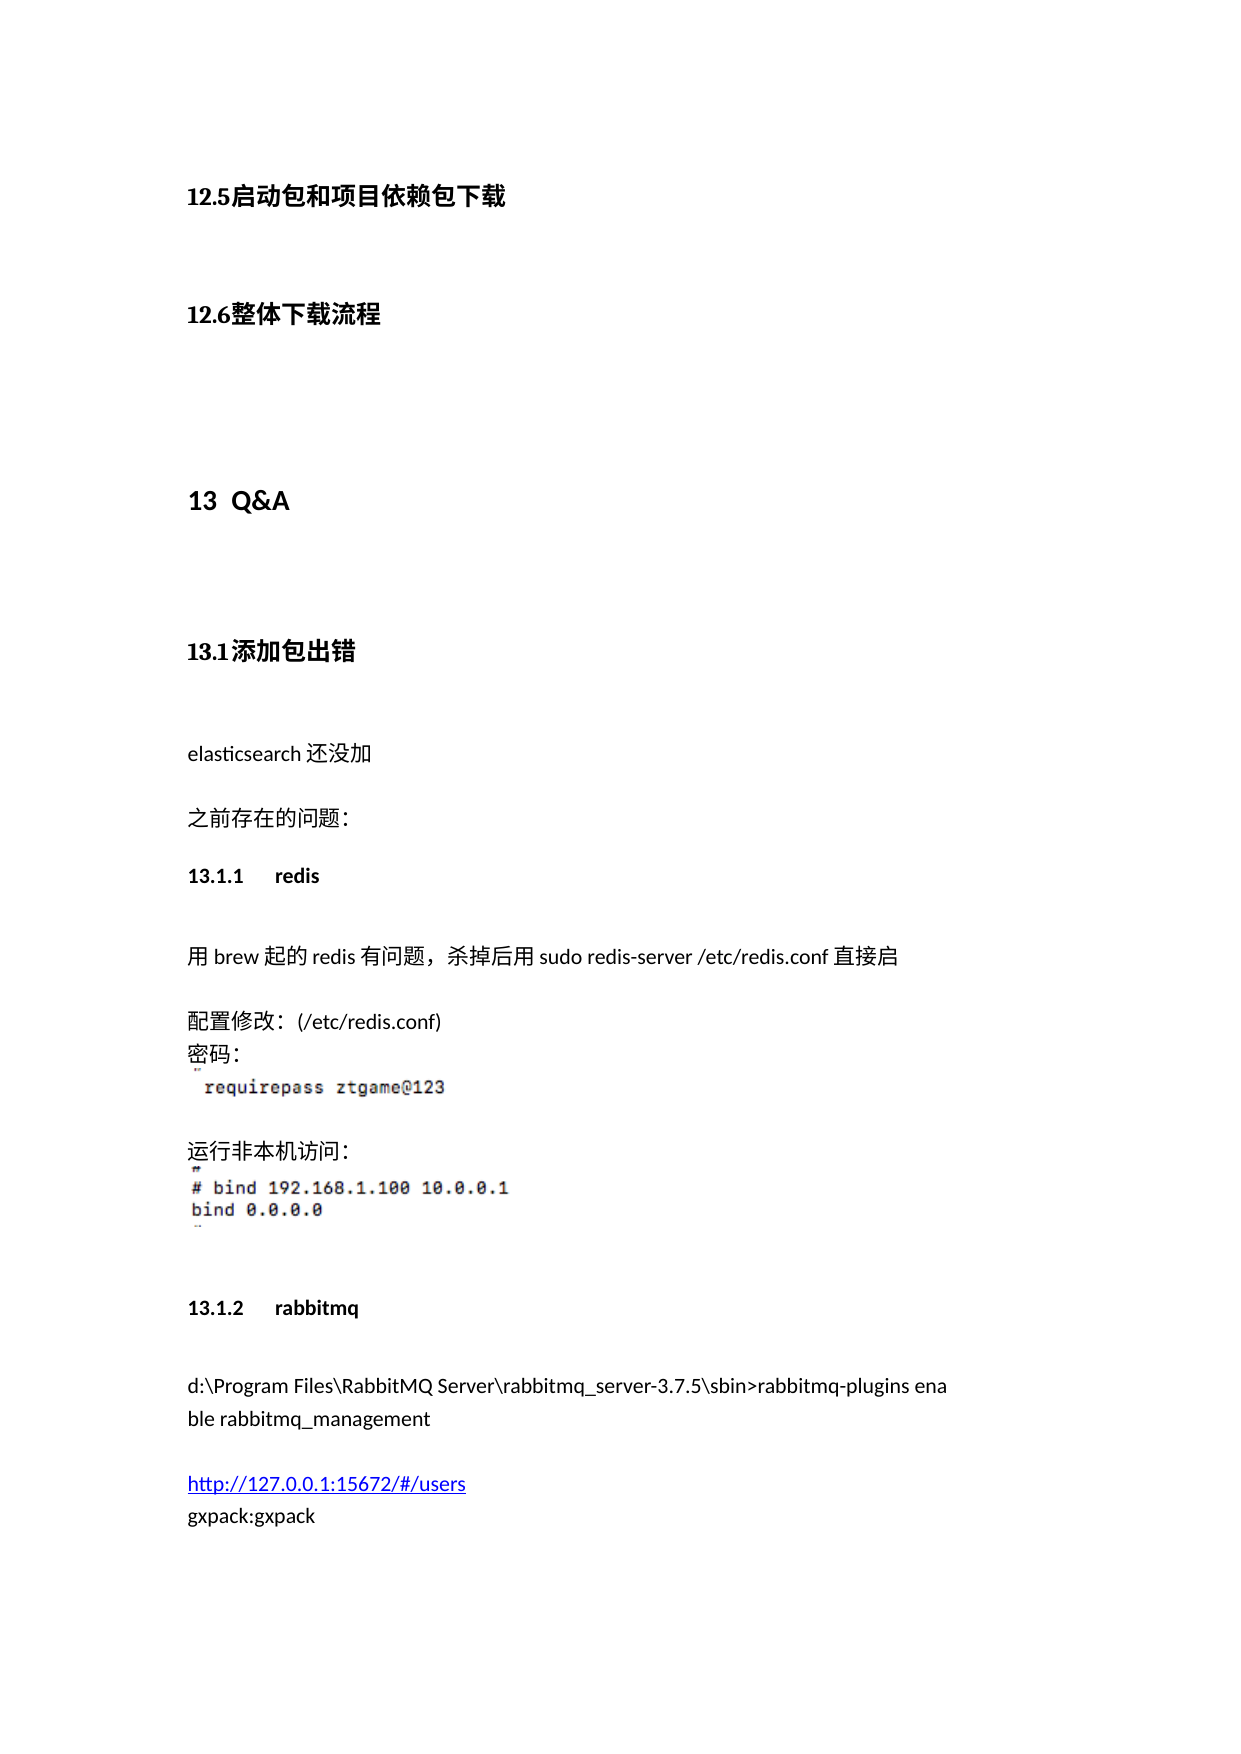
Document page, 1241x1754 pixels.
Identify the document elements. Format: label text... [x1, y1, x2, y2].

subtitle redis [187, 860, 1053, 892]
text d:\Program Files\RabbitMQ Server\rabbitmq_server-3.7.5\sbin>rabbitmq-plugins ena [187, 1370, 1053, 1402]
text 用brew 起的redis有问题，杀掉后用sudo redis-server /etc/redis.conf直接启 [187, 939, 1053, 971]
picture [187, 1068, 610, 1116]
subtitle 启动包和项目依赖包下载 [187, 162, 1053, 227]
text http://127.0.0.1:15672/#/users [187, 1467, 1053, 1500]
subtitle 添加包出错 [187, 617, 1053, 682]
text 之前存在的问题： [187, 800, 1053, 833]
subtitle rabbitmq [187, 1291, 1053, 1323]
text 运行非本机访问： [187, 1134, 1053, 1166]
text elasticsearch 还没加 [187, 735, 1053, 768]
picture [187, 1166, 644, 1227]
subtitle Q&A [187, 467, 1053, 532]
text 密码： [187, 1036, 1053, 1069]
text 配置修改：(/etc/redis.conf) [187, 1004, 1053, 1036]
text gxpack:gxpack [187, 1500, 1053, 1532]
text ble rabbitmq_management [187, 1402, 1053, 1435]
subtitle 整体下载流程 [187, 281, 1053, 346]
